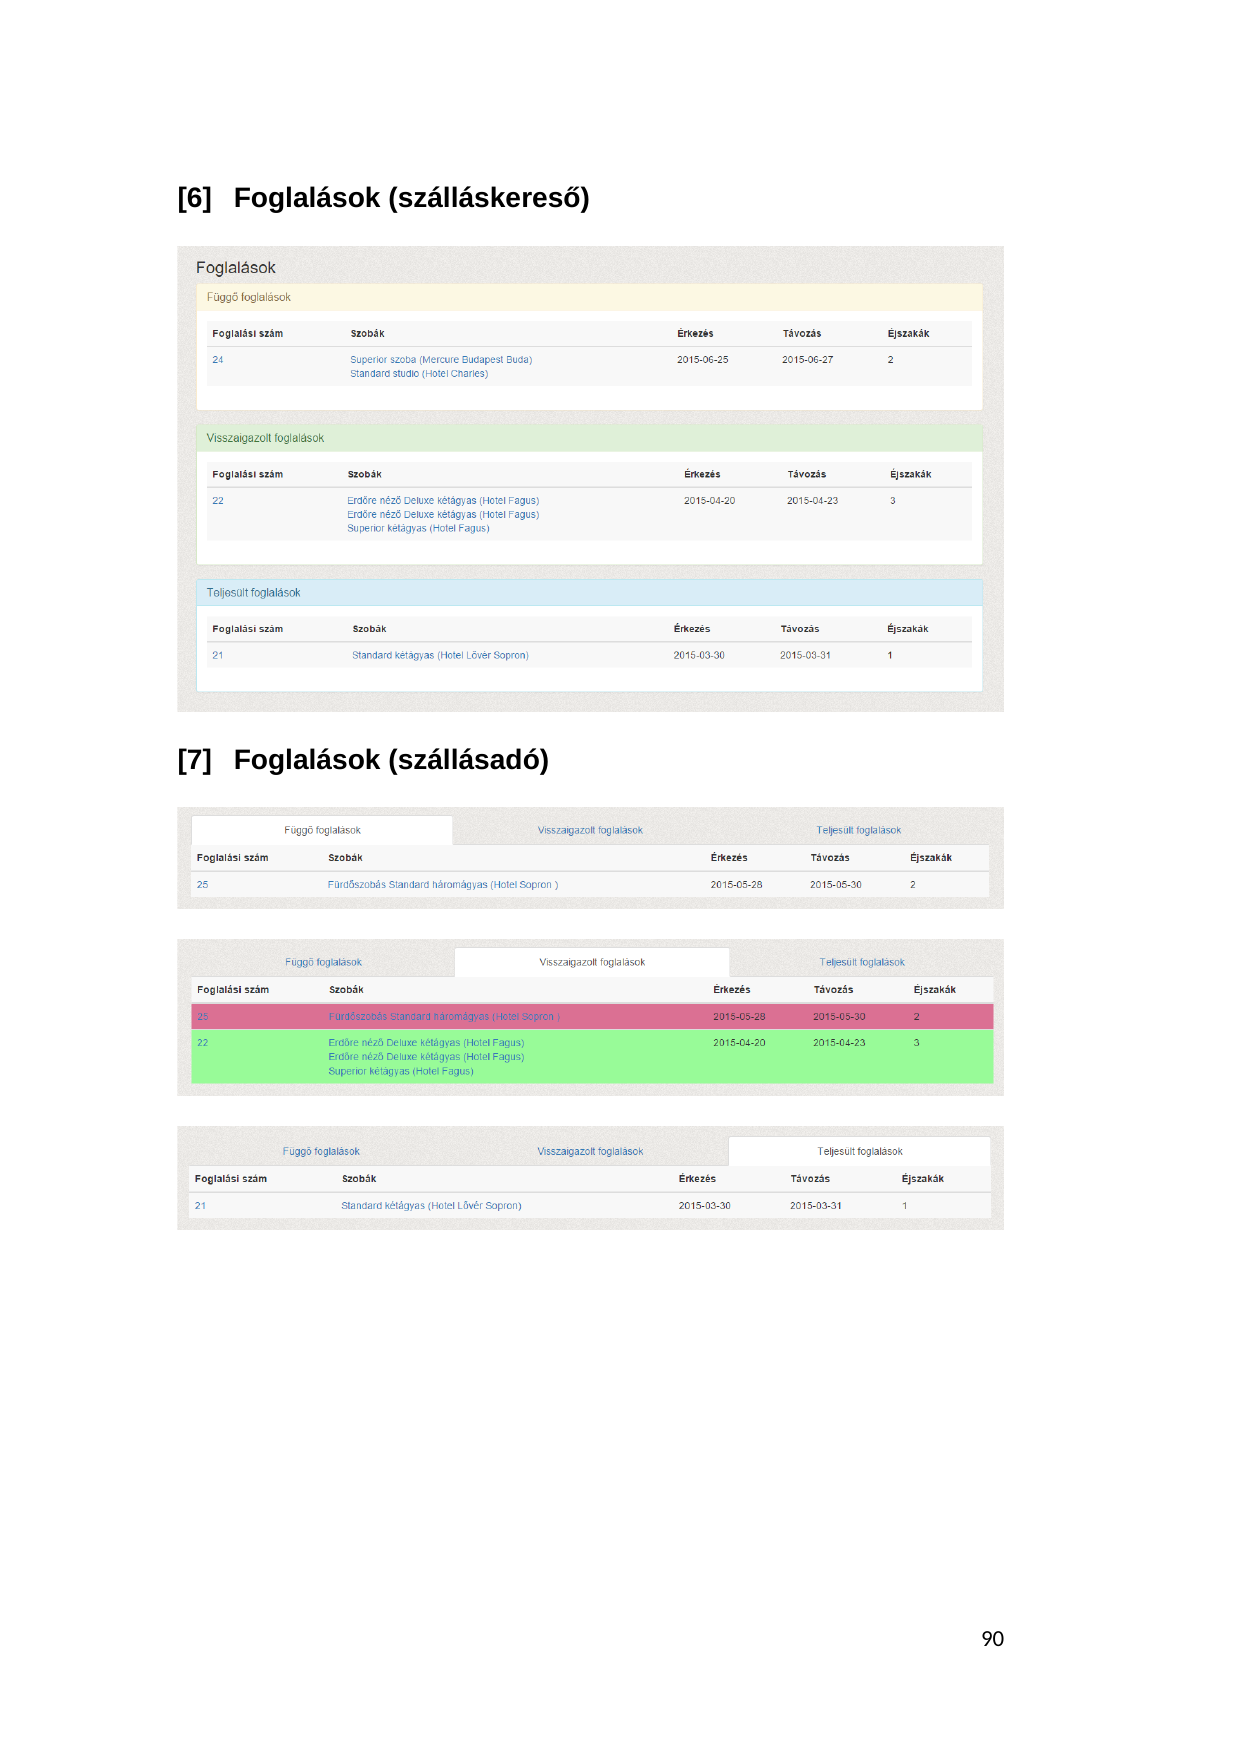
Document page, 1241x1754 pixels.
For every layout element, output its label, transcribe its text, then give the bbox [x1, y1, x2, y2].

list Foglalások (szálláskereső) [177, 181, 1004, 214]
picture [177, 1126, 1004, 1230]
picture [177, 807, 1004, 909]
picture [177, 939, 1004, 1096]
list Foglalások (szállásadó) [177, 743, 1004, 775]
picture [177, 246, 1004, 712]
